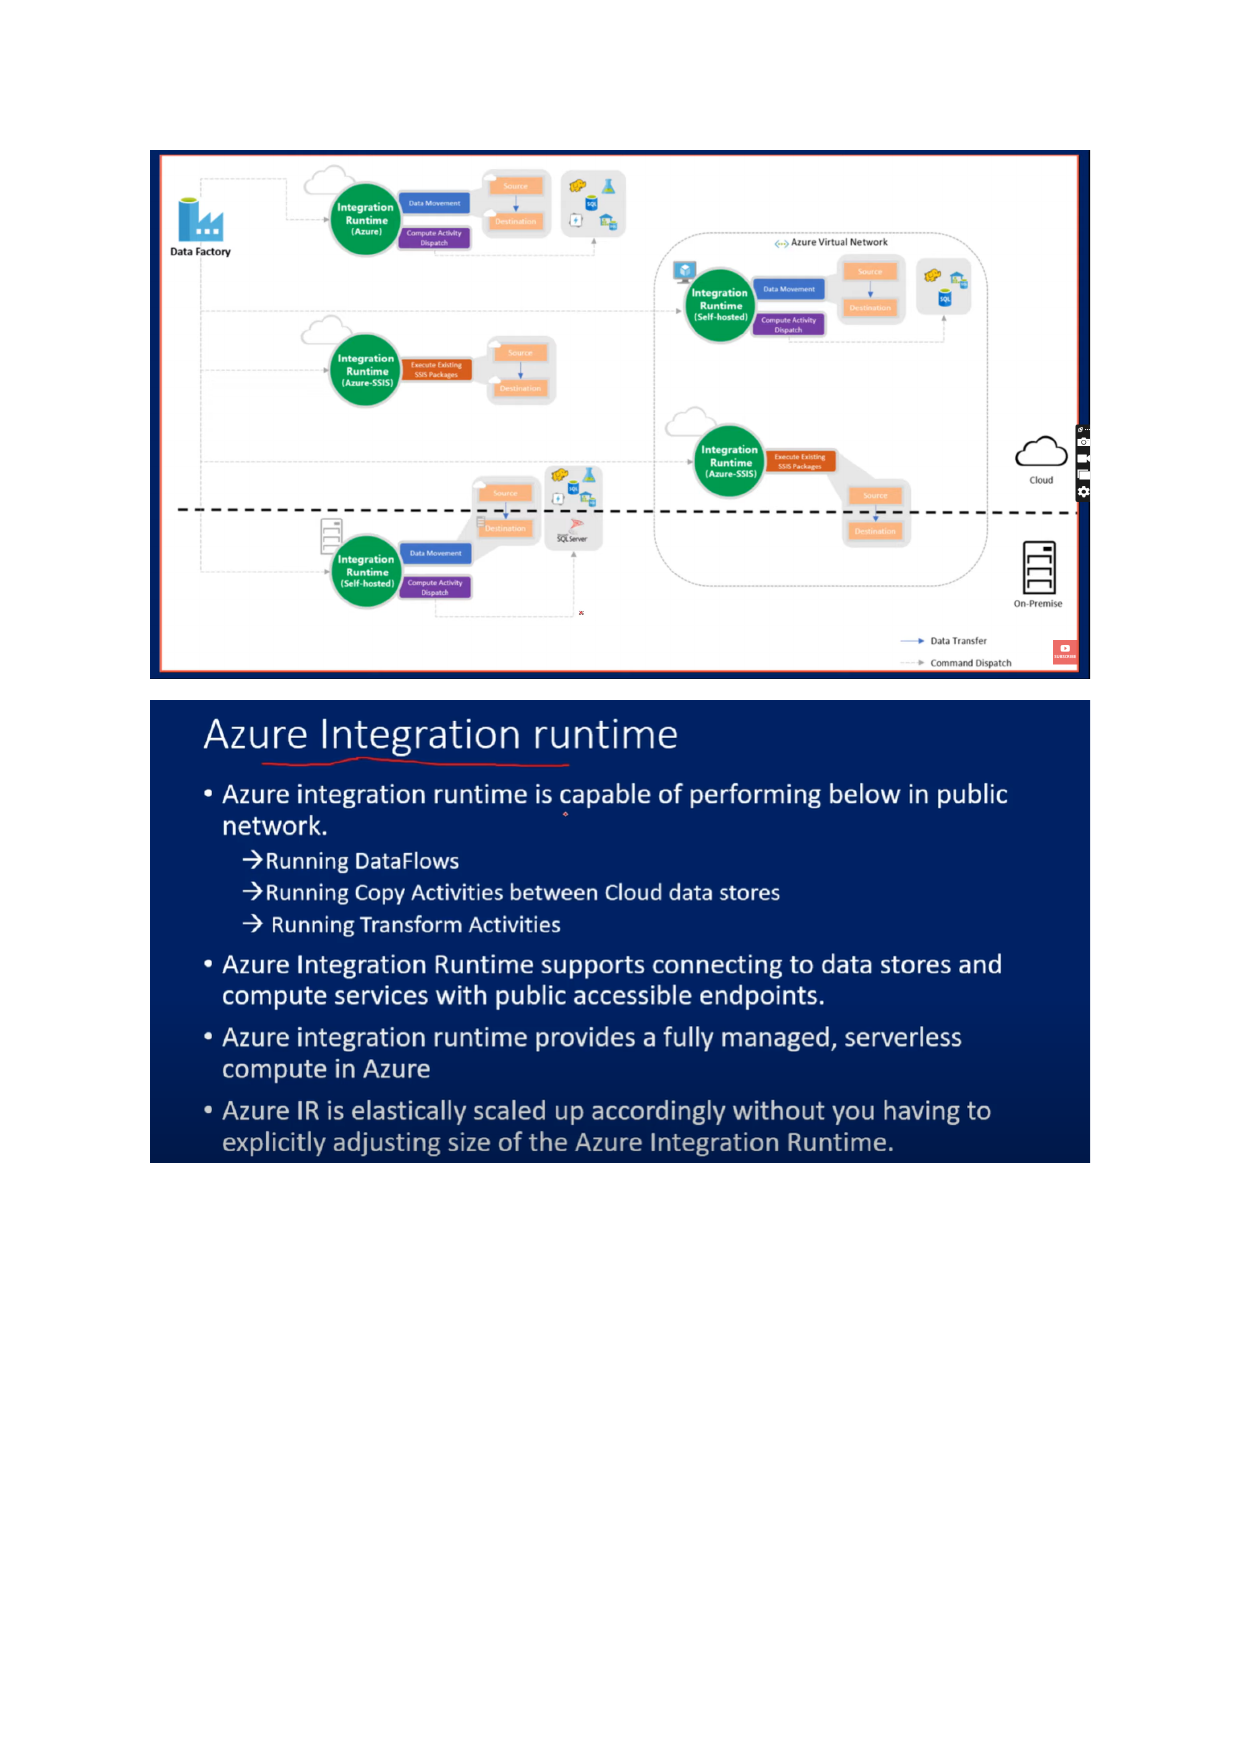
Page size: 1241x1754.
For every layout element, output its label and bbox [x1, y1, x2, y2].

picture [150, 150, 1091, 679]
picture [150, 700, 1091, 1163]
